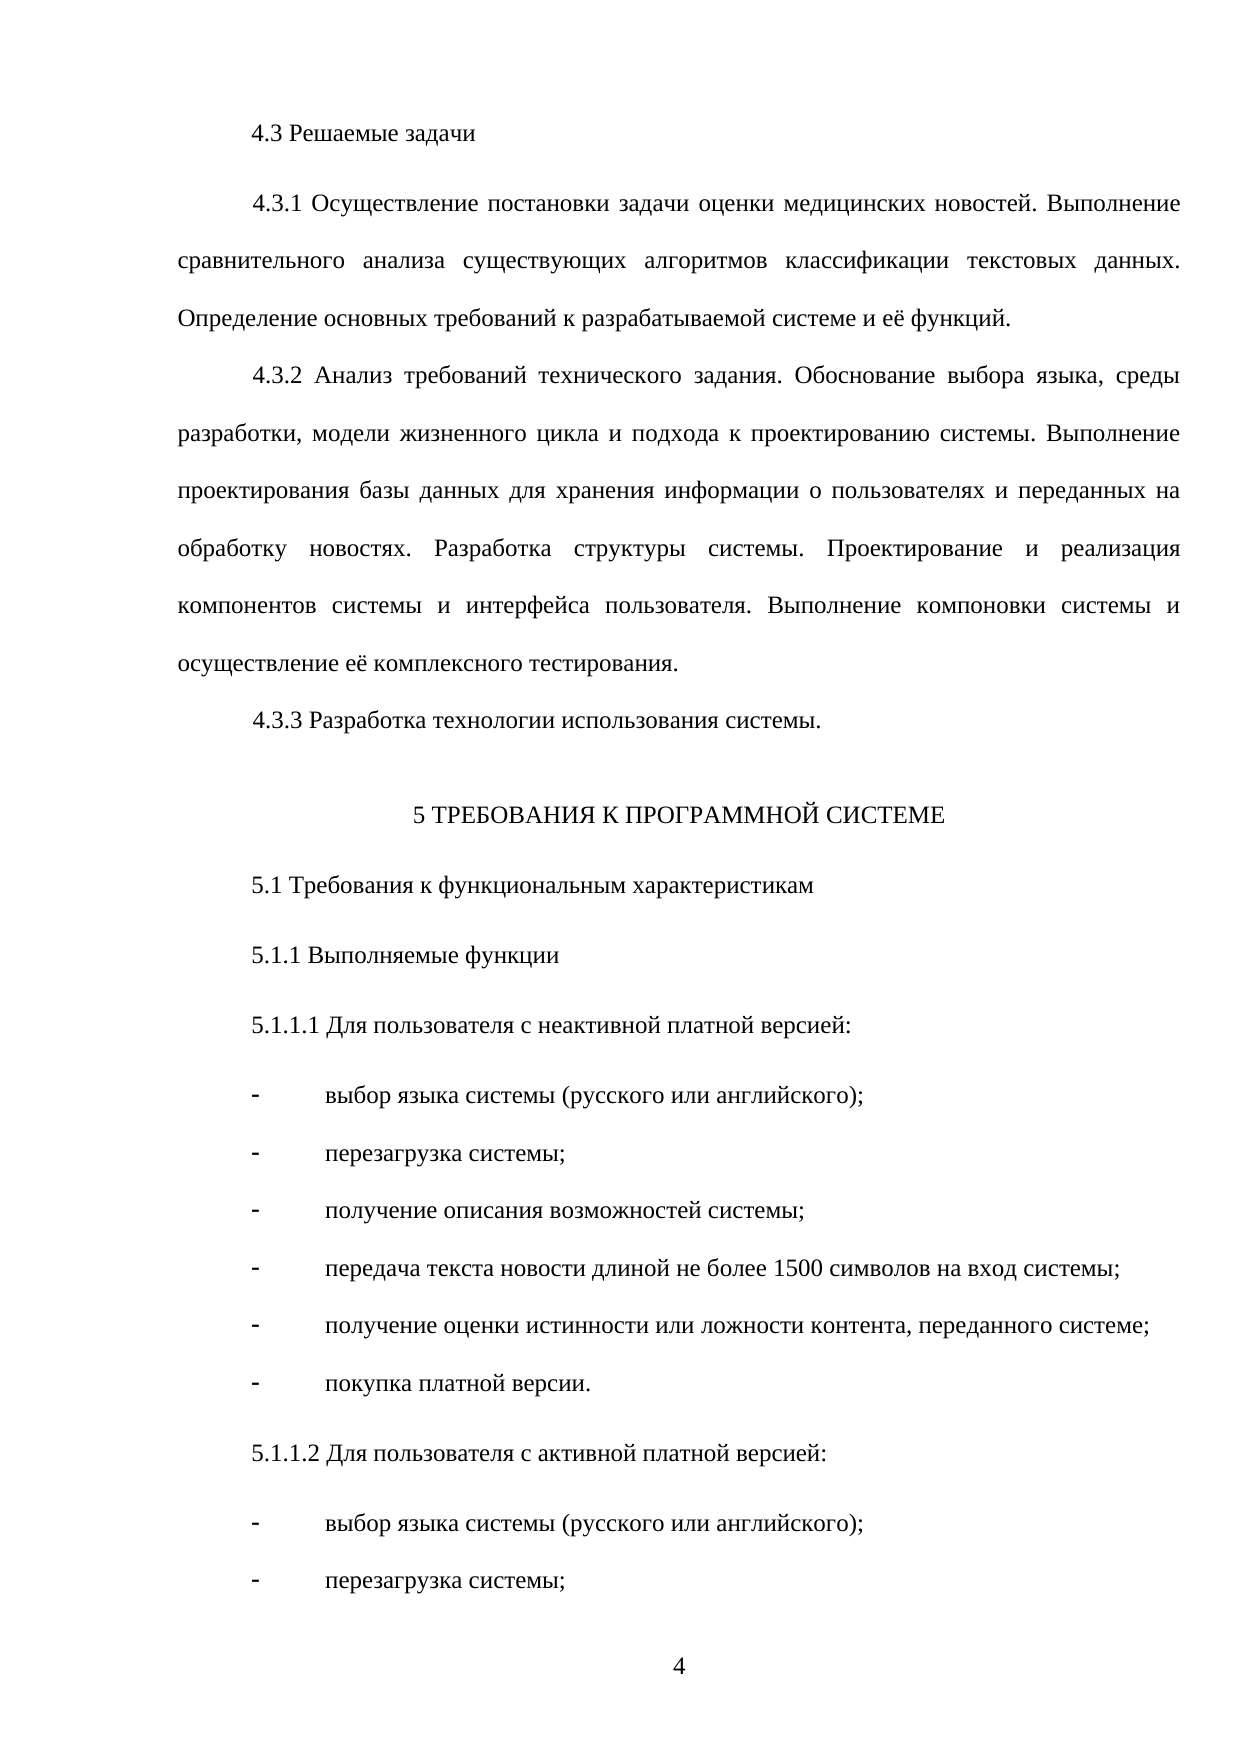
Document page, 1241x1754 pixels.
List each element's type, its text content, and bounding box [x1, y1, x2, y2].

text 5.1.1.1 Для пользователя с неактивной платной версией: [177, 1011, 1181, 1039]
text 4.3.1 Осуществление постановки задачи оценки медицинских новостей. Выполнение сравнительного анализа существующих алгоритмов классификации текстовых данных. Определение основных требований к разрабатываемой системе и её функций. [177, 188, 1181, 332]
text 5.1.1.2 Для пользователя с активной платной версией: [177, 1438, 1181, 1467]
list передача текста новости длиной не более 1500 символов на вход системы; [251, 1253, 1181, 1282]
list перезагрузка системы; [251, 1566, 1181, 1594]
text 5.1.1 Выполняемые функции [177, 941, 1181, 969]
text 5.1 Требования к функциональным характеристикам [177, 871, 1181, 899]
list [251, 1311, 1181, 1339]
list получение описания возможностей системы; [251, 1196, 1181, 1224]
list выбор языка системы (русского или английского); [251, 1508, 1181, 1537]
text 5 Требования к программНОй системе [177, 801, 1181, 829]
list выбор языка системы (русского или английского); [251, 1081, 1181, 1109]
text 4.3 Решаемые задачи [177, 118, 1181, 147]
list покупка платной версии. [251, 1368, 1181, 1397]
list перезагрузка системы; [251, 1138, 1181, 1167]
text 4.3.3 Разработка технологии использования системы. [177, 706, 1181, 734]
text 4.3.2 Анализ требований технического задания. Обоснование выбора языка, среды разработки, модели жизненного цикла и подхода к проектированию системы. Выполнение проектирования базы данных для хранения информации о пользователях и переданных на обработку новостях. Разработка структуры системы. Проектирование и реализация компонентов системы и интерфейса пользователя. Выполнение компоновки системы и осуществление её комплексного тестирования. [177, 361, 1181, 677]
